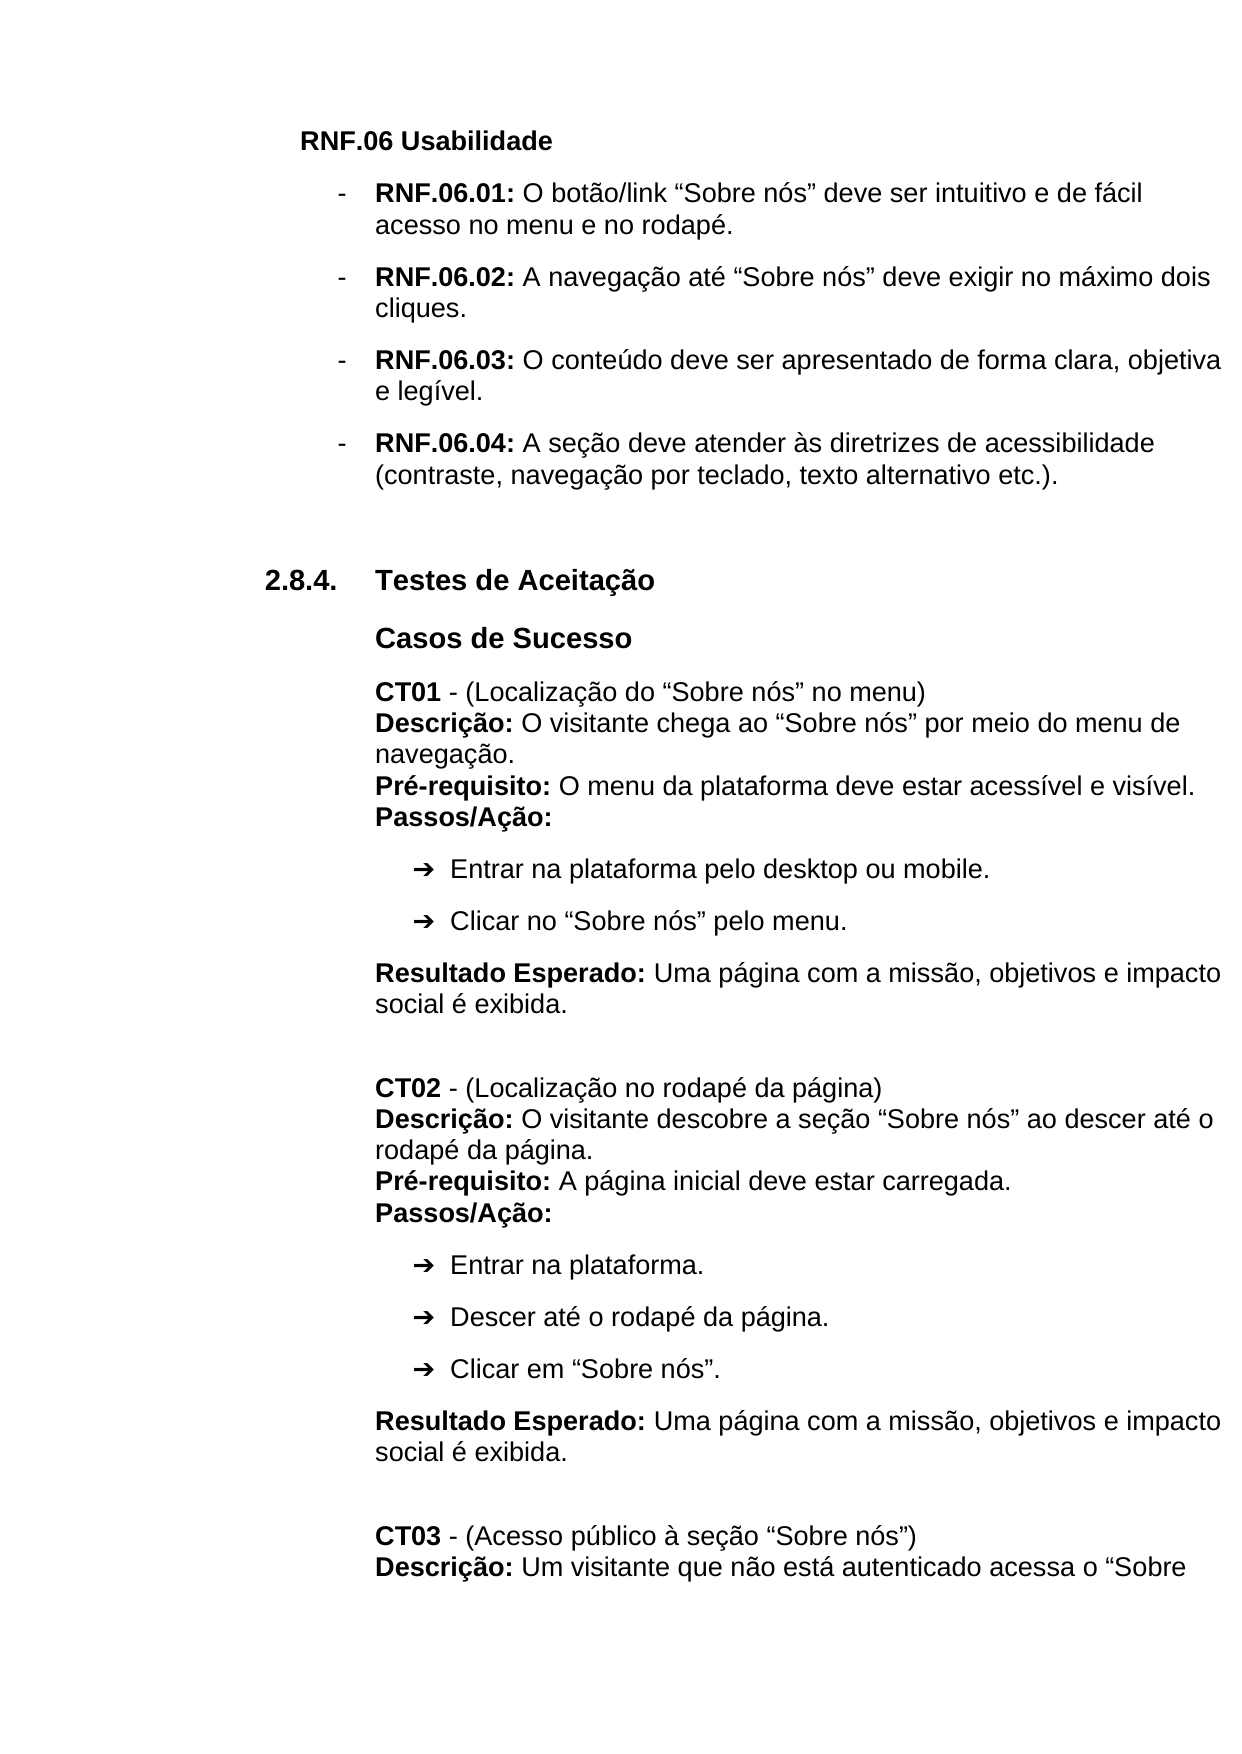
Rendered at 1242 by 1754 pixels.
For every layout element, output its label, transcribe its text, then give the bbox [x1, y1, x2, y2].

list Descer até o rodapé da página. [412, 1301, 1232, 1332]
text RNF.06 Usabilidade [300, 125, 1232, 157]
text Resultado Esperado: Uma página com a missão, objetivos e impacto social é exibida. [375, 1405, 1232, 1499]
subtitle Casos de Sucesso [375, 621, 1232, 655]
list RNF.06.02: A navegação até “Sobre nós” deve exigir no máximo dois cliques. [337, 261, 1232, 323]
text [375, 1519, 1232, 1582]
subtitle Testes de Aceitação [337, 563, 1232, 596]
list Clicar no “Sobre nós” pelo menu. [412, 905, 1232, 936]
text CT01 - (Localização do “Sobre nós” no menu) Descrição: O visitante chega ao “Sobre nós” por meio do menu de navegação. Pré-requisito: O menu da plataforma deve estar acessível e visível. Passos/Ação: [375, 676, 1232, 832]
list RNF.06.01: O botão/link “Sobre nós” deve ser intuitivo e de fácil acesso no menu e no rodapé. [337, 177, 1232, 240]
text CT02 - (Localização no rodapé da página) Descrição: O visitante descobre a seção “Sobre nós” ao descer até o rodapé da página. Pré-requisito: A página inicial deve estar carregada. Passos/Ação: [375, 1072, 1232, 1228]
list RNF.06.03: O conteúdo deve ser apresentado de forma clara, objetiva e legível. [337, 344, 1232, 407]
list RNF.06.04: A seção deve atender às diretrizes de acessibilidade (contraste, navegação por teclado, texto alternativo etc.). [337, 427, 1232, 490]
list Clicar em “Sobre nós”. [412, 1353, 1232, 1384]
list Entrar na plataforma. [412, 1249, 1232, 1280]
list Entrar na plataforma pelo desktop ou mobile. [412, 853, 1232, 884]
text Resultado Esperado: Uma página com a missão, objetivos e impacto social é exibida. [375, 957, 1232, 1051]
